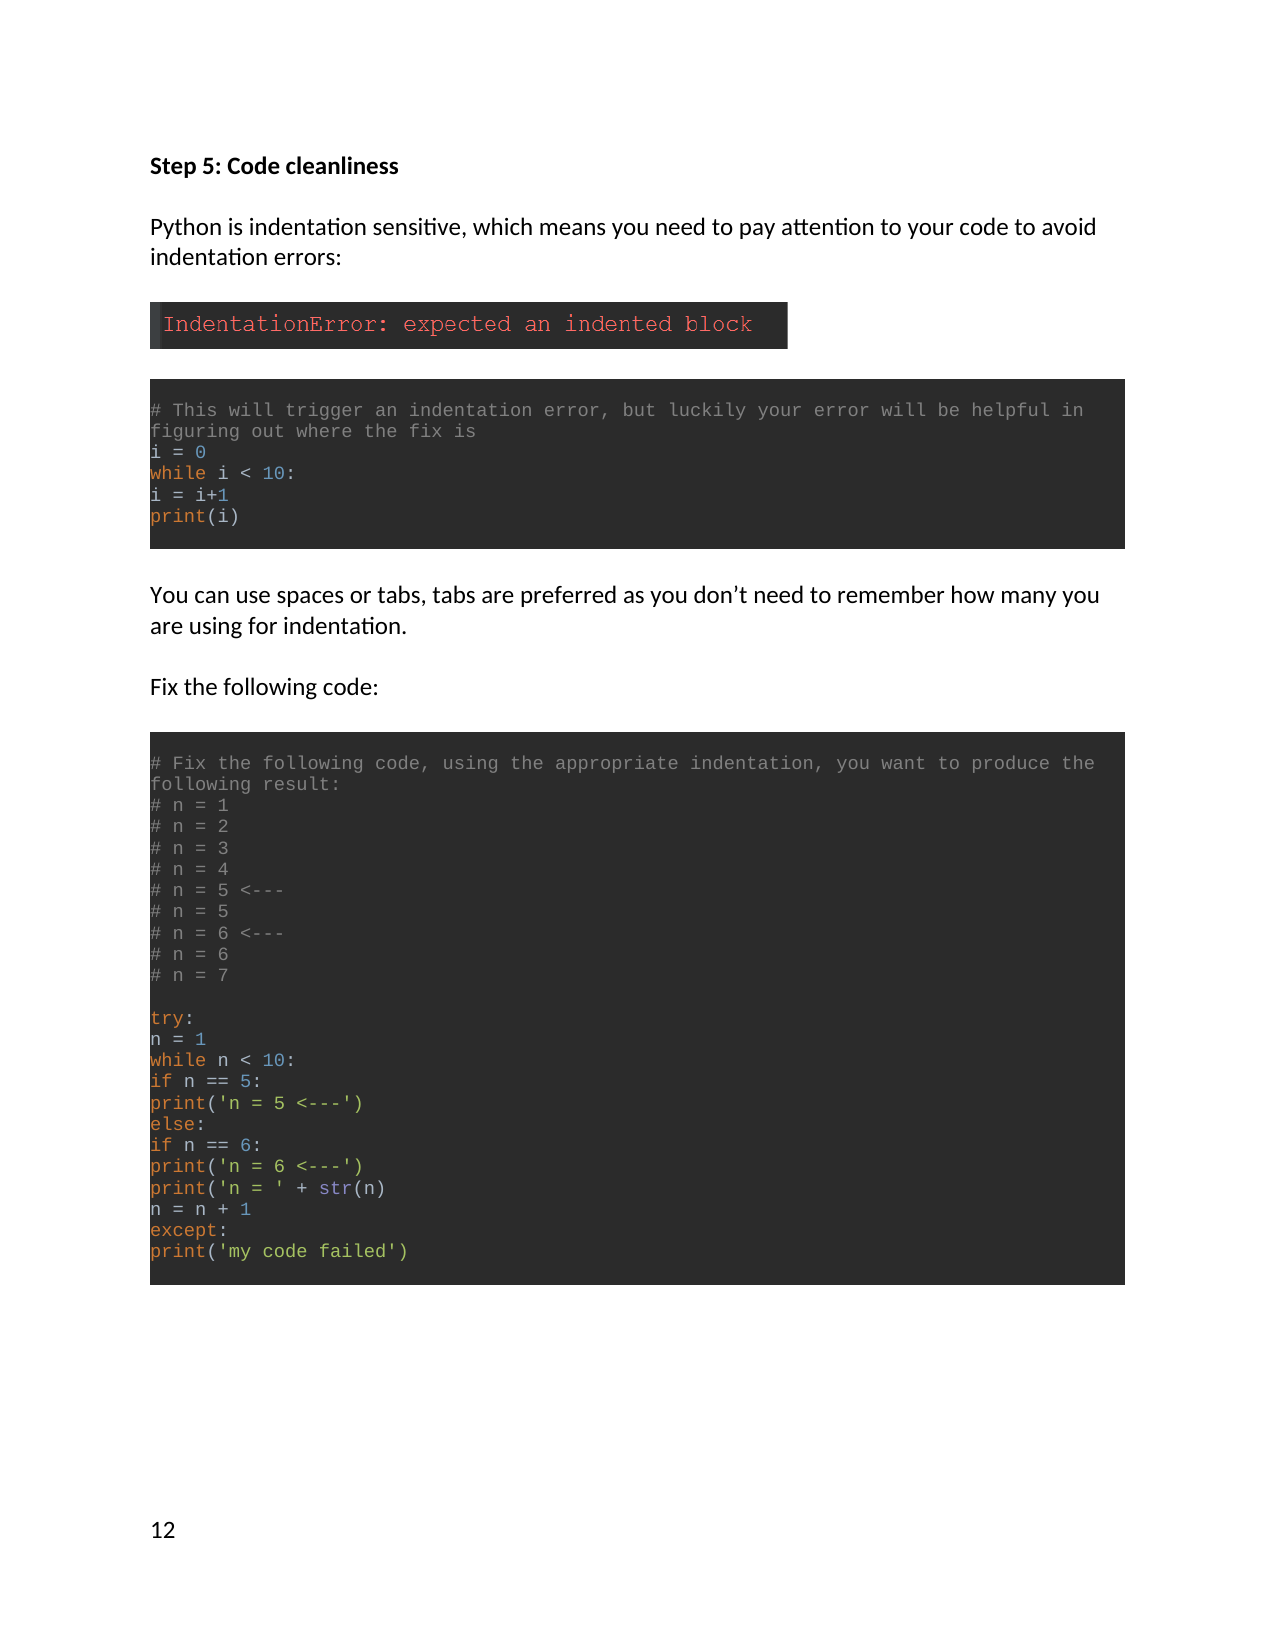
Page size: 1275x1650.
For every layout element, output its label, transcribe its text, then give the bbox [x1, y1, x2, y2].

text Fix the following code: [150, 671, 1125, 702]
picture [150, 302, 788, 349]
text You can use spaces or tabs, tabs are preferred as you don’t need to remember how many you are using for indentation. [150, 579, 1125, 641]
text # This will trigger an indentation error, but luckily your error will be helpful in figuring out where the fix is i = 0 while i < 10: i = i+1 print(i) [150, 400, 1125, 528]
text Python is indentation sensitive, which means you need to pay attention to your code to avoid indentation errors: [150, 211, 1125, 272]
text Step 5: Code cleanliness [150, 150, 1125, 181]
text # Fix the following code, using the appropriate indentation, you want to produce the following result: # n = 1 # n = 2 # n = 3 # n = 4 # n = 5 <--- # n = 5 # n = 6 <--- # n = 6 # n = 7 try: n = 1 while n < 10: if n == 5: print('n = 5 <---') else: if n == 6: print('n = 6 <---') print('n = ' + str(n) n = n + 1 except: print('my code failed') [150, 753, 1125, 1263]
